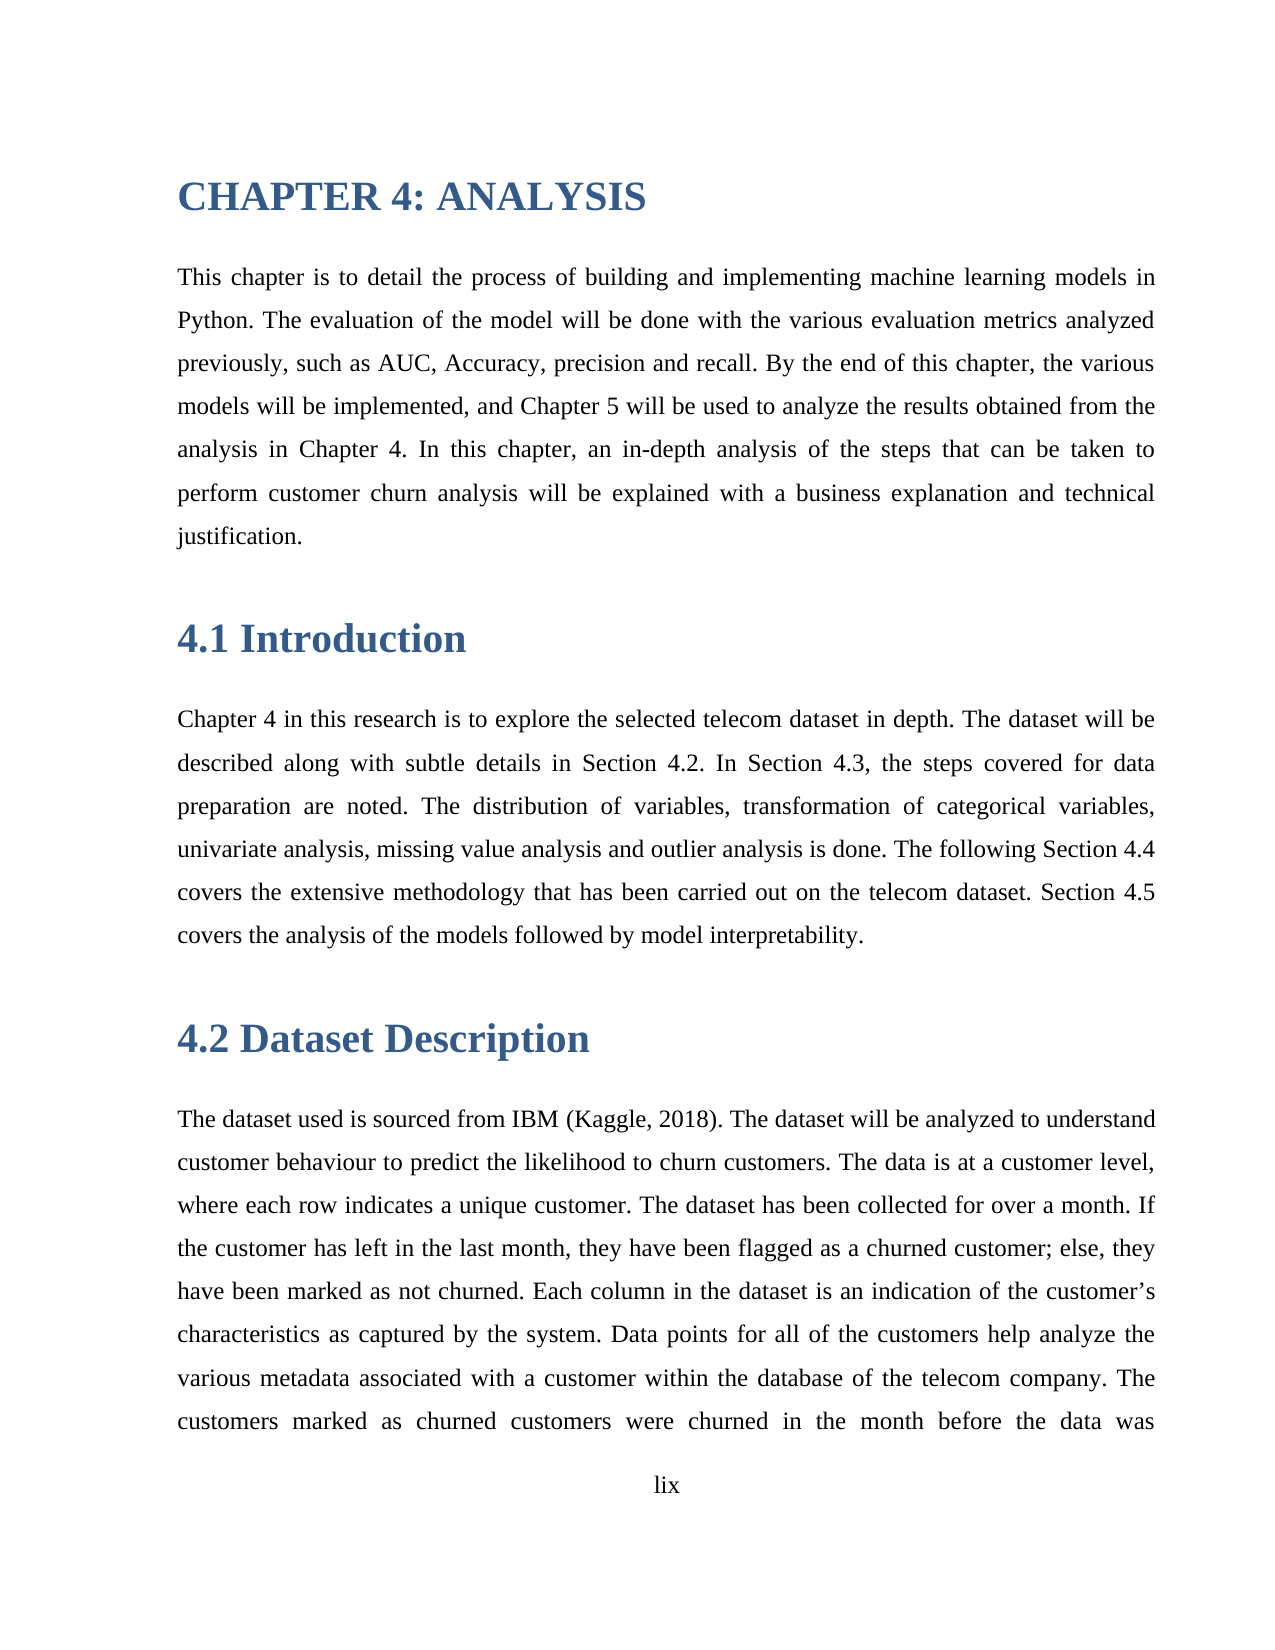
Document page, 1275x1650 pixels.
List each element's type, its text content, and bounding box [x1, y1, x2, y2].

subtitle CHAPTER 4: ANALYSIS [139, 171, 1156, 219]
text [177, 1104, 1156, 1434]
subtitle 4.2 Dataset Description [177, 1013, 1156, 1061]
subtitle 4.1 Introduction [177, 614, 1156, 662]
text This chapter is to detail the process of building and implementing machine learning models in Python. The evaluation of the model will be done with the various evaluation metrics analyzed previously, such as AUC, Accuracy, precision and recall. By the end of this chapter, the various models will be implemented, and Chapter 5 will be used to analyze the results obtained from the analysis in Chapter 4. In this chapter, an in-depth analysis of the steps that can be taken to perform customer churn analysis will be explained with a business explanation and technical justification. [177, 262, 1156, 549]
text Chapter 4 in this research is to explore the selected telecom dataset in depth. The dataset will be described along with subtle details in Section 4.2. In Section 4.3, the steps covered for data preparation are noted. The distribution of variables, transformation of categorical variables, univariate analysis, missing value analysis and outlier analysis is done. The following Section 4.4 covers the extensive methodology that has been carried out on the telecom dataset. Section 4.5 covers the analysis of the models followed by model interpretability. [177, 704, 1156, 949]
